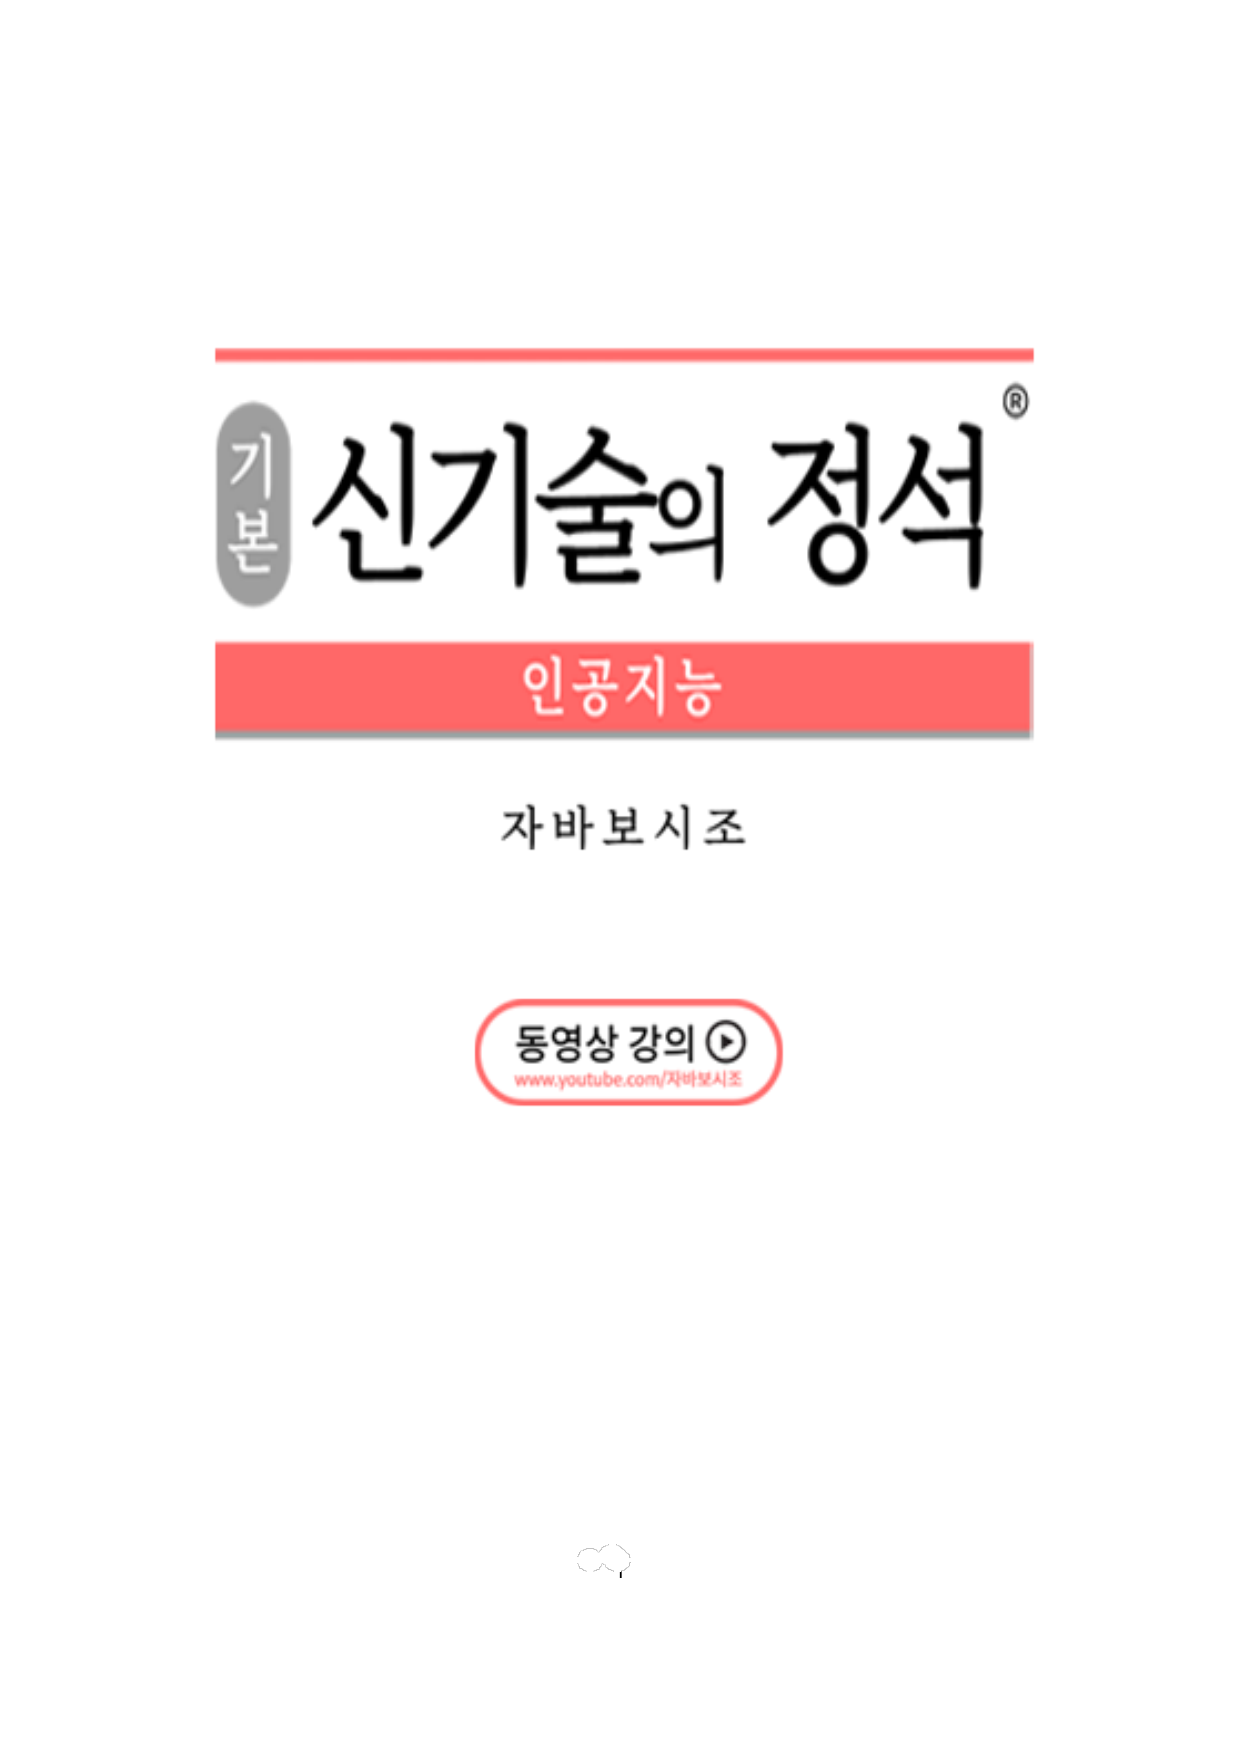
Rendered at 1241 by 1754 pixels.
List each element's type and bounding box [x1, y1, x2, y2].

picture [120, 78, 1128, 1638]
